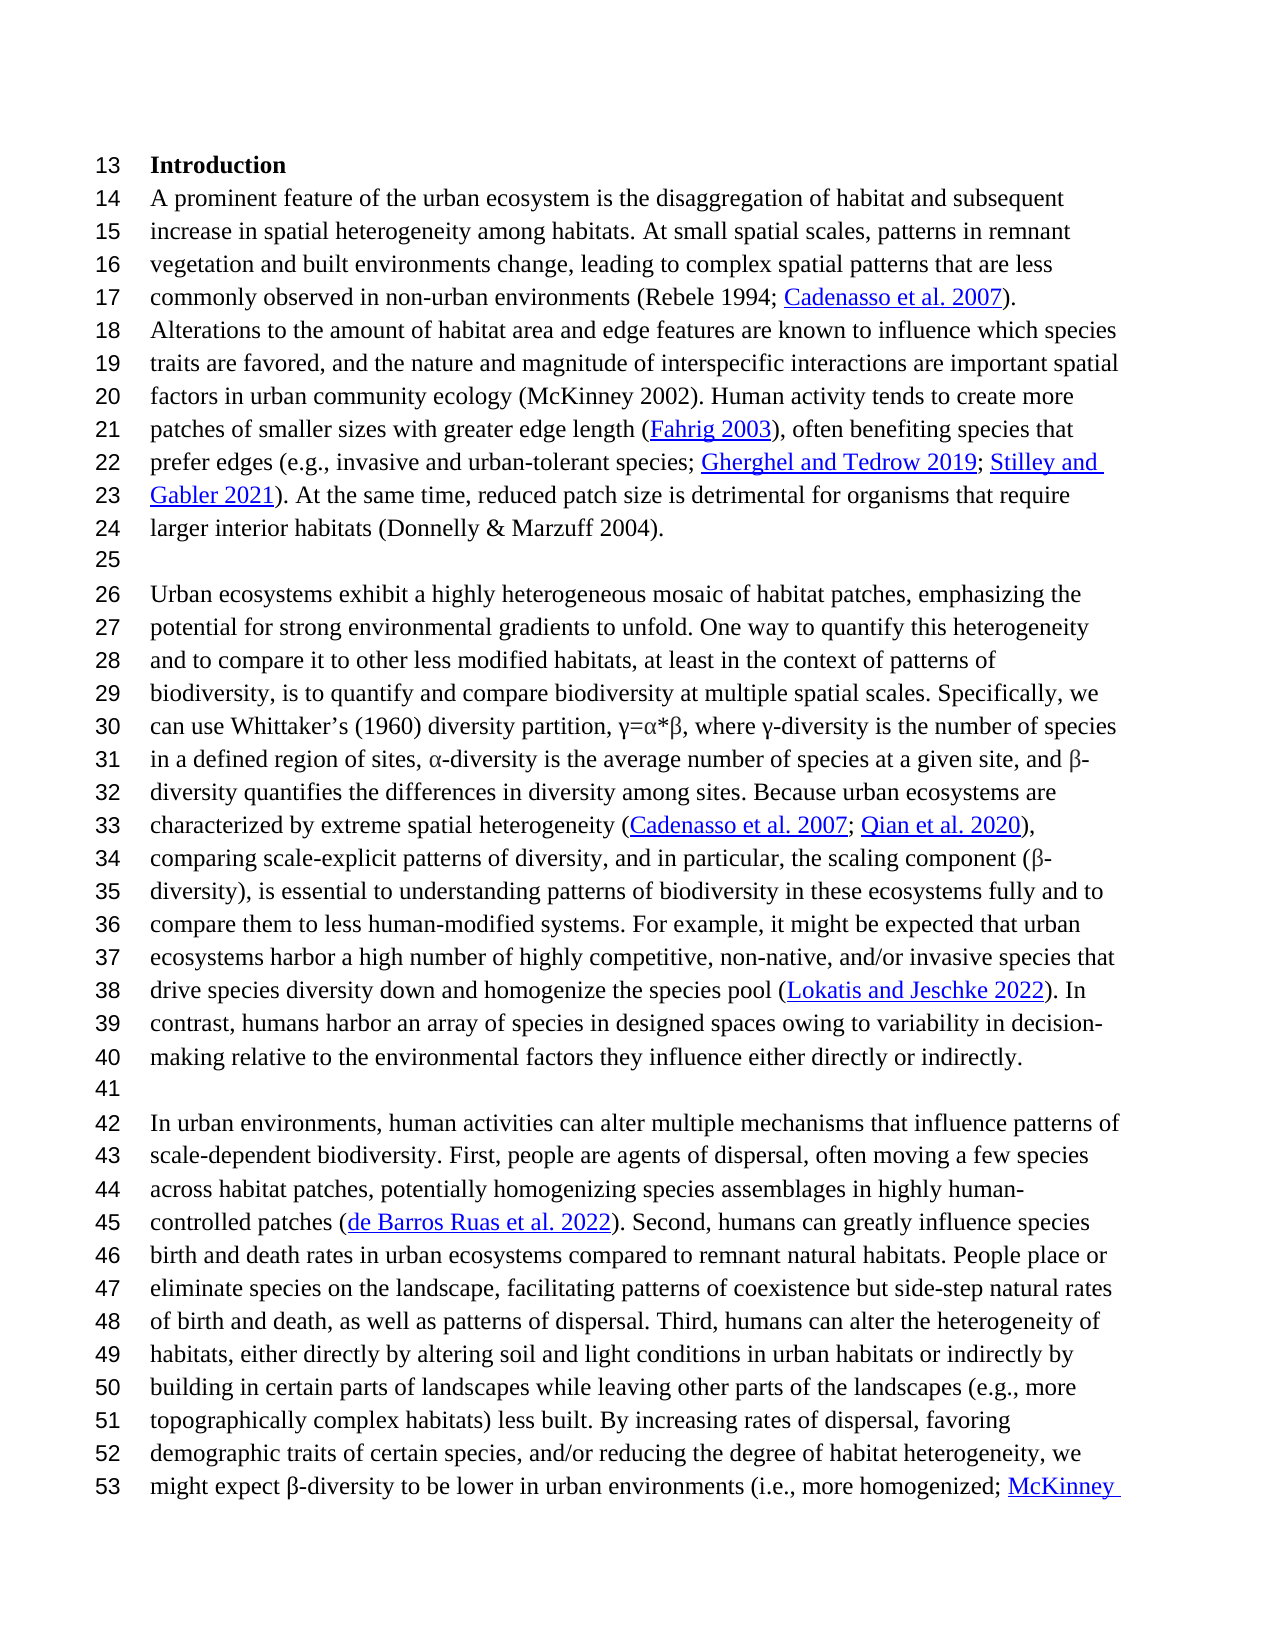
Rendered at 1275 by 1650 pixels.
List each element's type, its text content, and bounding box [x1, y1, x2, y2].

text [150, 1108, 1125, 1499]
text A prominent feature of the urban ecosystem is the disaggregation of habitat and subsequent increase in spatial heterogeneity among habitats. At small spatial scales, patterns in remnant vegetation and built environments change, leading to complex spatial patterns that are less commonly observed in non-urban environments (Rebele 1994; Cadenasso et al. 2007). Alterations to the amount of habitat area and edge features are known to influence which species traits are favored, and the nature and magnitude of interspecific interactions are important spatial factors in urban community ecology (McKinney 2002). Human activity tends to create more patches of smaller sizes with greater edge length (Fahrig 2003), often benefiting species that prefer edges (e.g., invasive and urban-tolerant species; Gherghel and Tedrow 2019; Stilley and Gabler 2021). At the same time, reduced patch size is detrimental for organisms that require larger interior habitats (Donnelly & Marzuff 2004). [150, 183, 1125, 542]
text Introduction [150, 150, 1125, 179]
text Urban ecosystems exhibit a highly heterogeneous mosaic of habitat patches, emphasizing the potential for strong environmental gradients to unfold. One way to quantify this heterogeneity and to compare it to other less modified habitats, at least in the context of patterns of biodiversity, is to quantify and compare biodiversity at multiple spatial scales. Specifically, we can use Whittaker’s (1960) diversity partition, γ=α*β, where γ-diversity is the number of species in a defined region of sites, α-diversity is the average number of species at a given site, and β-diversity quantifies the differences in diversity among sites. Because urban ecosystems are characterized by extreme spatial heterogeneity (Cadenasso et al. 2007; Qian et al. 2020), comparing scale-explicit patterns of diversity, and in particular, the scaling component (β-diversity), is essential to understanding patterns of biodiversity in these ecosystems fully and to compare them to less human-modified systems. For example, it might be expected that urban ecosystems harbor a high number of highly competitive, non-native, and/or invasive species that drive species diversity down and homogenize the species pool (Lokatis and Jeschke 2022). In contrast, humans harbor an array of species in designed spaces owing to variability in decision-making relative to the environmental factors they influence either directly or indirectly. [150, 579, 1125, 1070]
